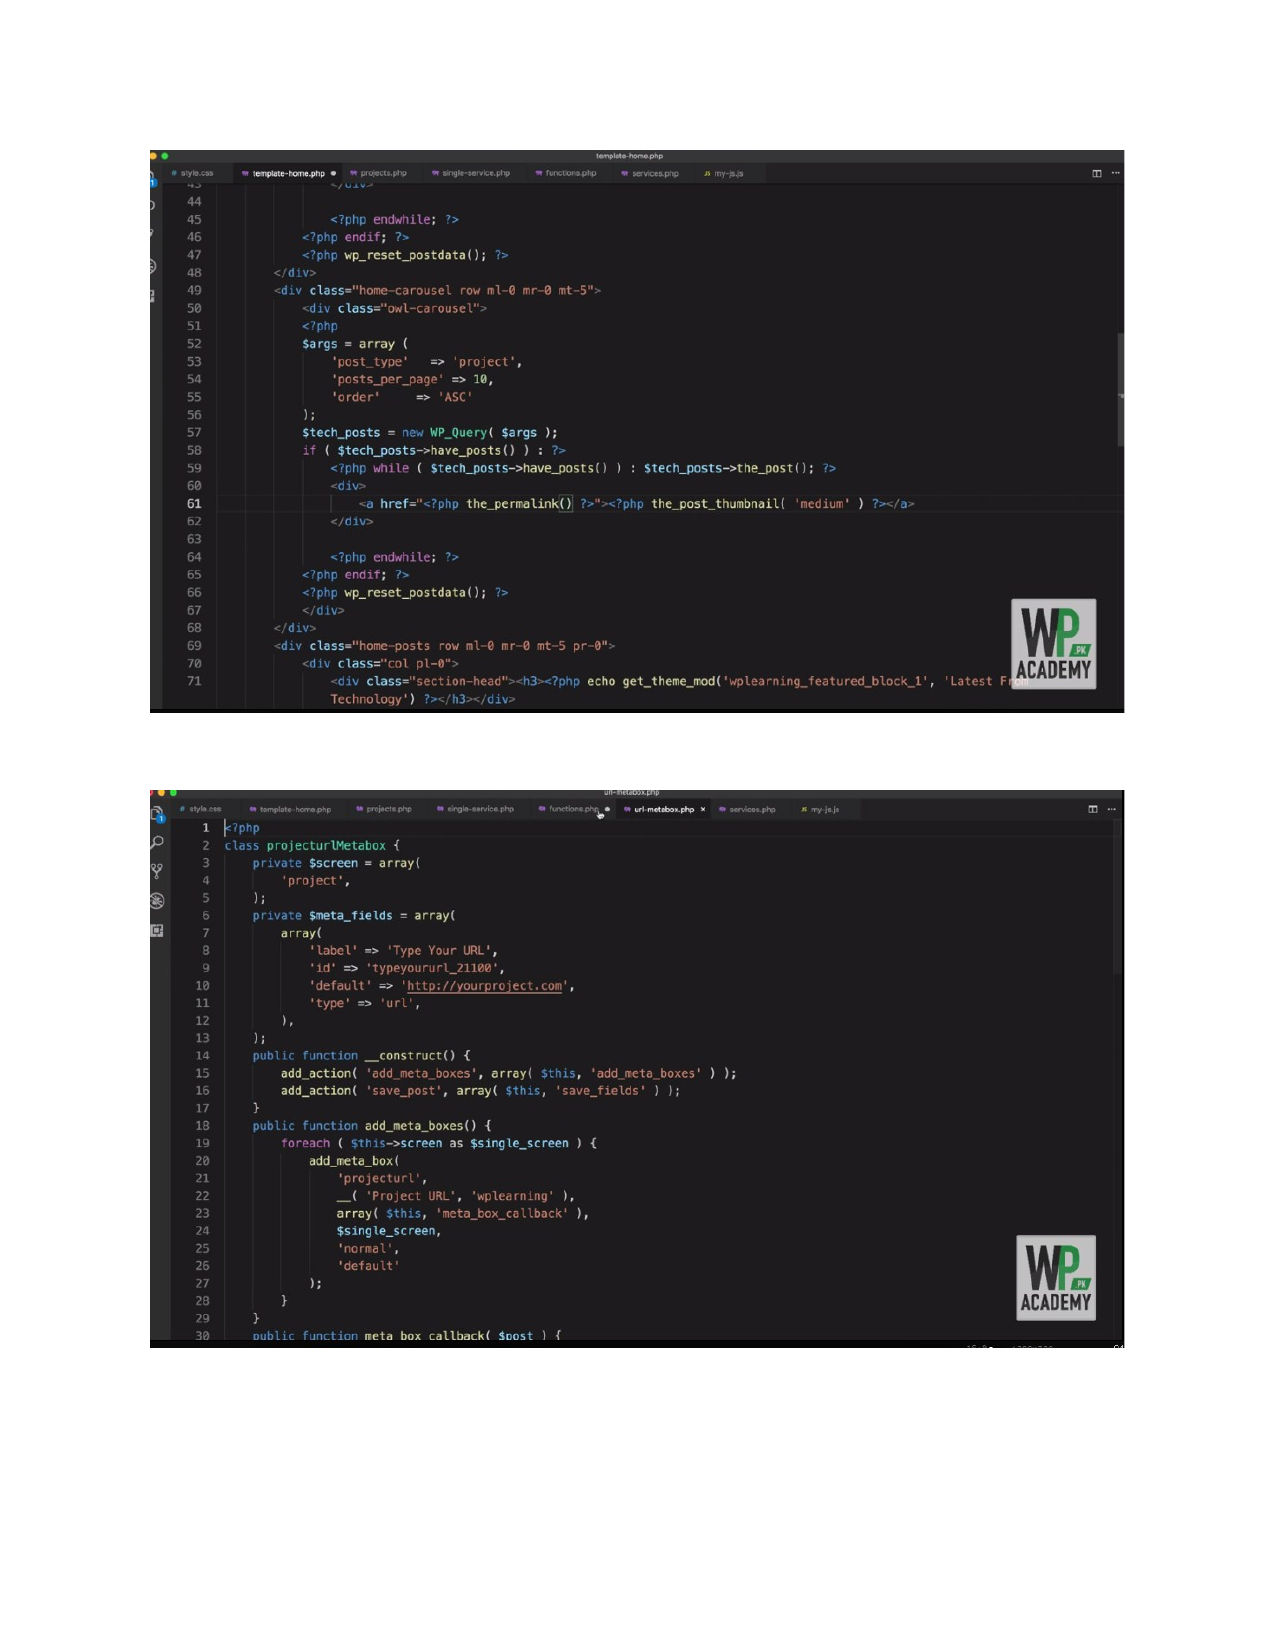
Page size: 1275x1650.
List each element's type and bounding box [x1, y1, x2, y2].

picture [150, 790, 1125, 1348]
picture [150, 150, 1125, 713]
